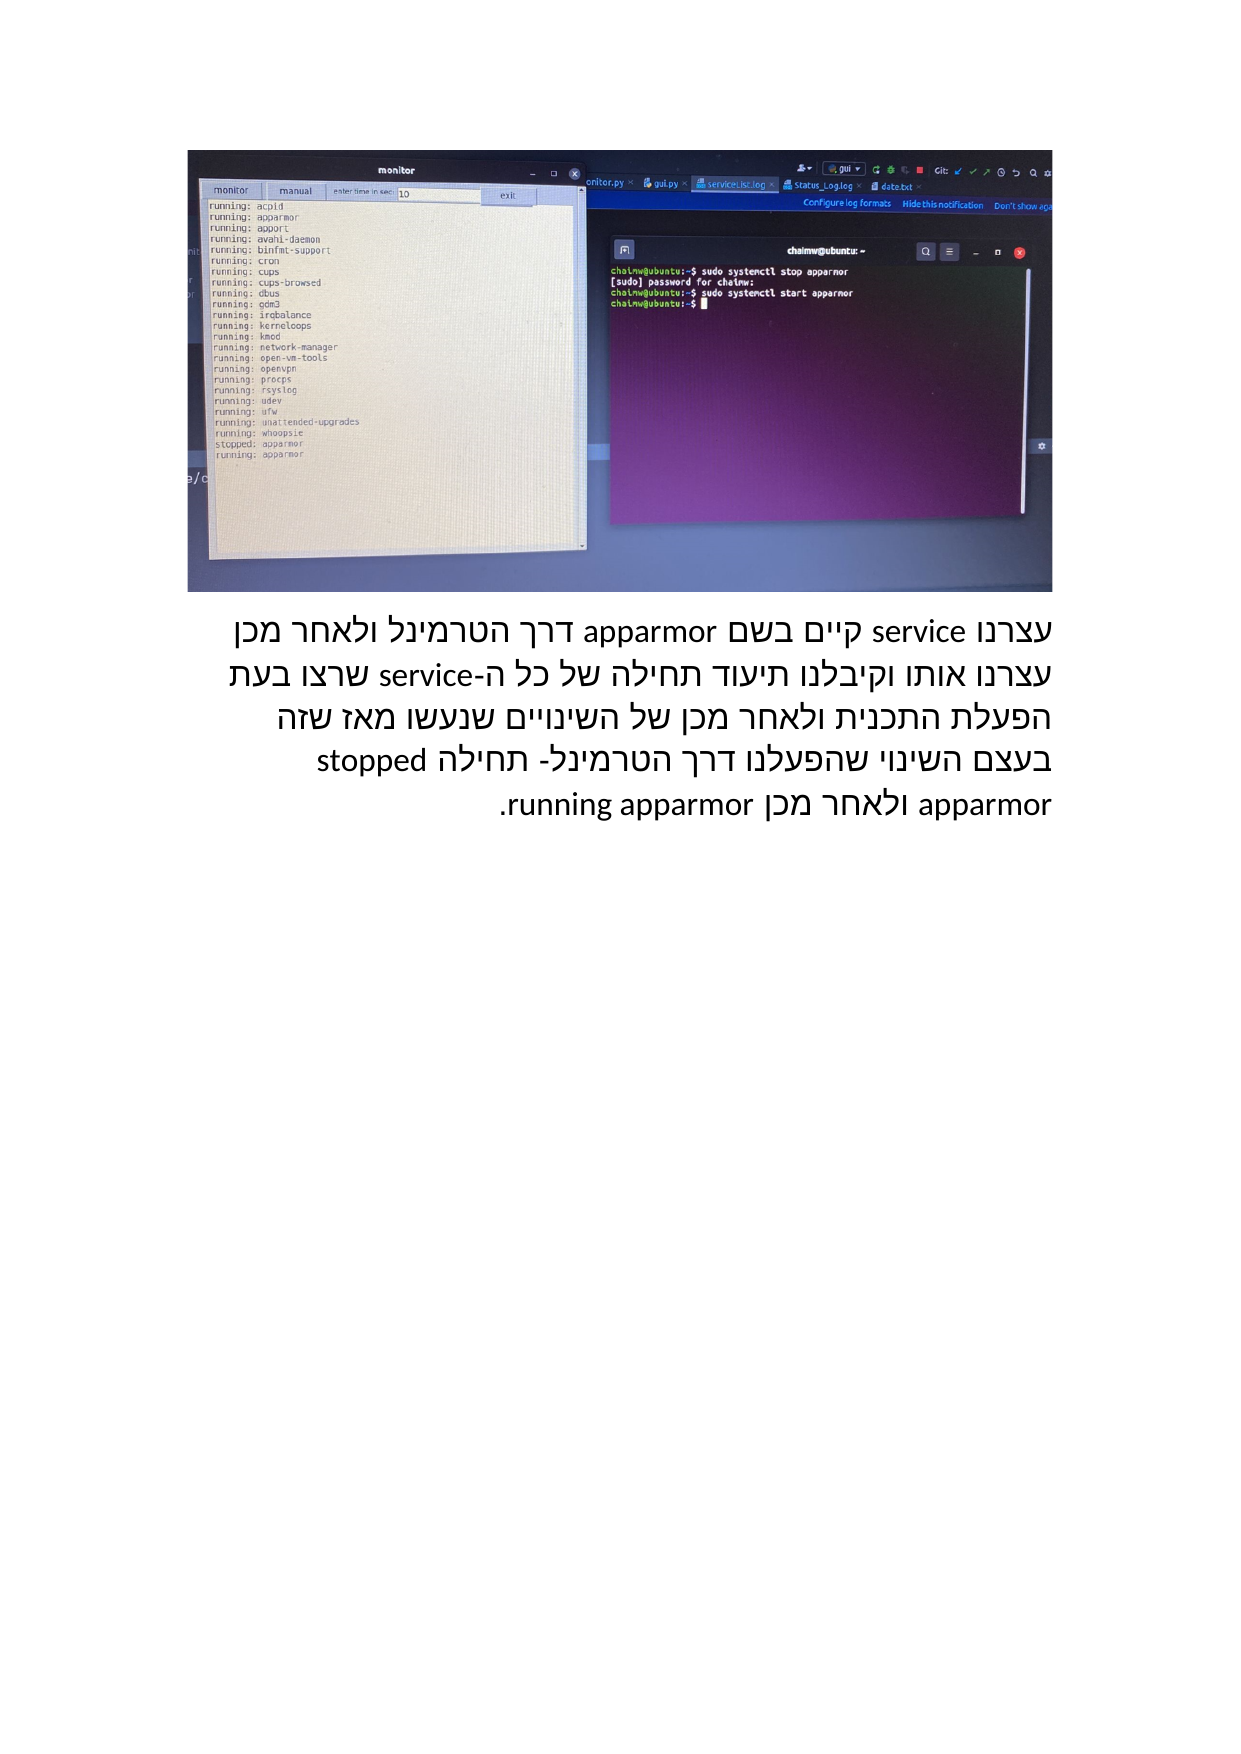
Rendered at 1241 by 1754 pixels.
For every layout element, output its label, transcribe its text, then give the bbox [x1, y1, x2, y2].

picture [187, 150, 1053, 592]
text עצרנו service קיים בשם apparmor דרך הטרמינל ולאחר מכן עצרנו אותו וקיבלנו תיעוד תחילה של כל ה-service שרצו בעת הפעלת התכנית ולאחר מכן של השינויים שנעשו מאז שזה בעצם השינוי שהפעלנו דרך הטרמינל- תחילה stopped apparmor ולאחר מכן running apparmor. [187, 610, 1053, 824]
